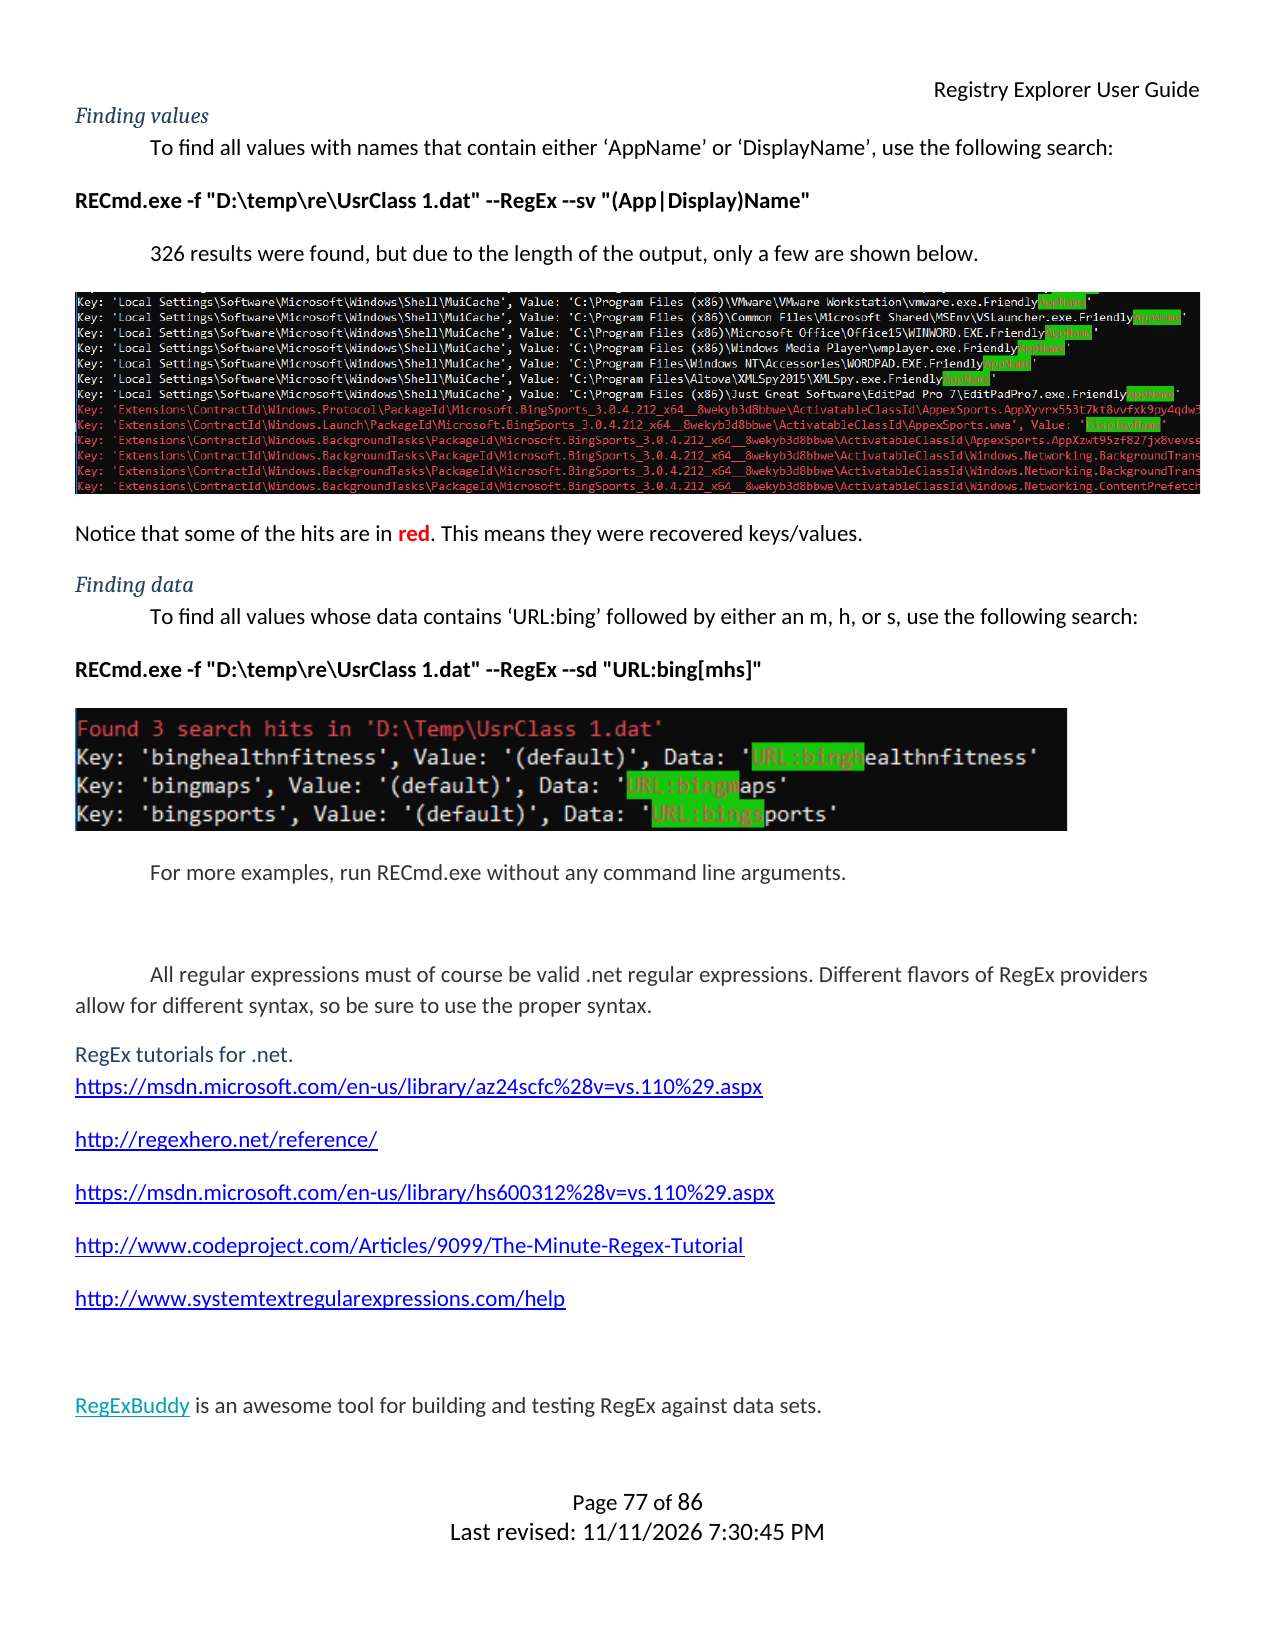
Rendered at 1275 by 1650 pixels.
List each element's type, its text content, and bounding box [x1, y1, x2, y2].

text https://msdn.microsoft.com/en-us/library/hs600312%28v=vs.110%29.aspx [75, 1178, 1200, 1206]
text RECmd.exe -f "D:\temp\re\UsrClass 1.dat" --RegEx --sv "(App|Display)Name" [75, 186, 1200, 214]
text For more examples, run RECmd.exe without any command line arguments. [75, 855, 1200, 886]
subtitle RegEx tutorials for .net. [75, 1040, 1200, 1068]
picture [75, 292, 1200, 494]
text RECmd.exe -f "D:\temp\re\UsrClass 1.dat" --RegEx --sd "URL:bing[mhs]" [75, 655, 1200, 683]
subtitle Finding values [75, 103, 1200, 129]
text To find all values whose data contains ‘URL:bing’ followed by either an m, h, or s, use the following search: [75, 602, 1200, 630]
picture [75, 708, 1068, 831]
text http://regexhero.net/reference/ [75, 1125, 1200, 1153]
text Notice that some of the hits are in red. This means they were recovered keys/values. [75, 519, 1200, 547]
text https://msdn.microsoft.com/en-us/library/az24scfc%28v=vs.110%29.aspx [75, 1072, 1200, 1100]
text http://www.codeproject.com/Articles/9099/The-Minute-Regex-Tutorial [75, 1231, 1200, 1259]
text All regular expressions must of course be valid .net regular expressions. Different flavors of RegEx providers allow for different syntax, so be sure to use the proper syntax. [75, 958, 1200, 1019]
text To find all values with names that contain either ‘AppName’ or ‘DisplayName’, use the following search: [75, 133, 1200, 161]
text 326 results were found, but due to the length of the output, only a few are shown below. [75, 239, 1200, 267]
subtitle Finding data [75, 572, 1200, 598]
text RegExBuddy is an awesome tool for building and testing RegEx against data sets. [75, 1389, 1200, 1419]
text http://www.systemtextregularexpressions.com/help [75, 1284, 1200, 1312]
